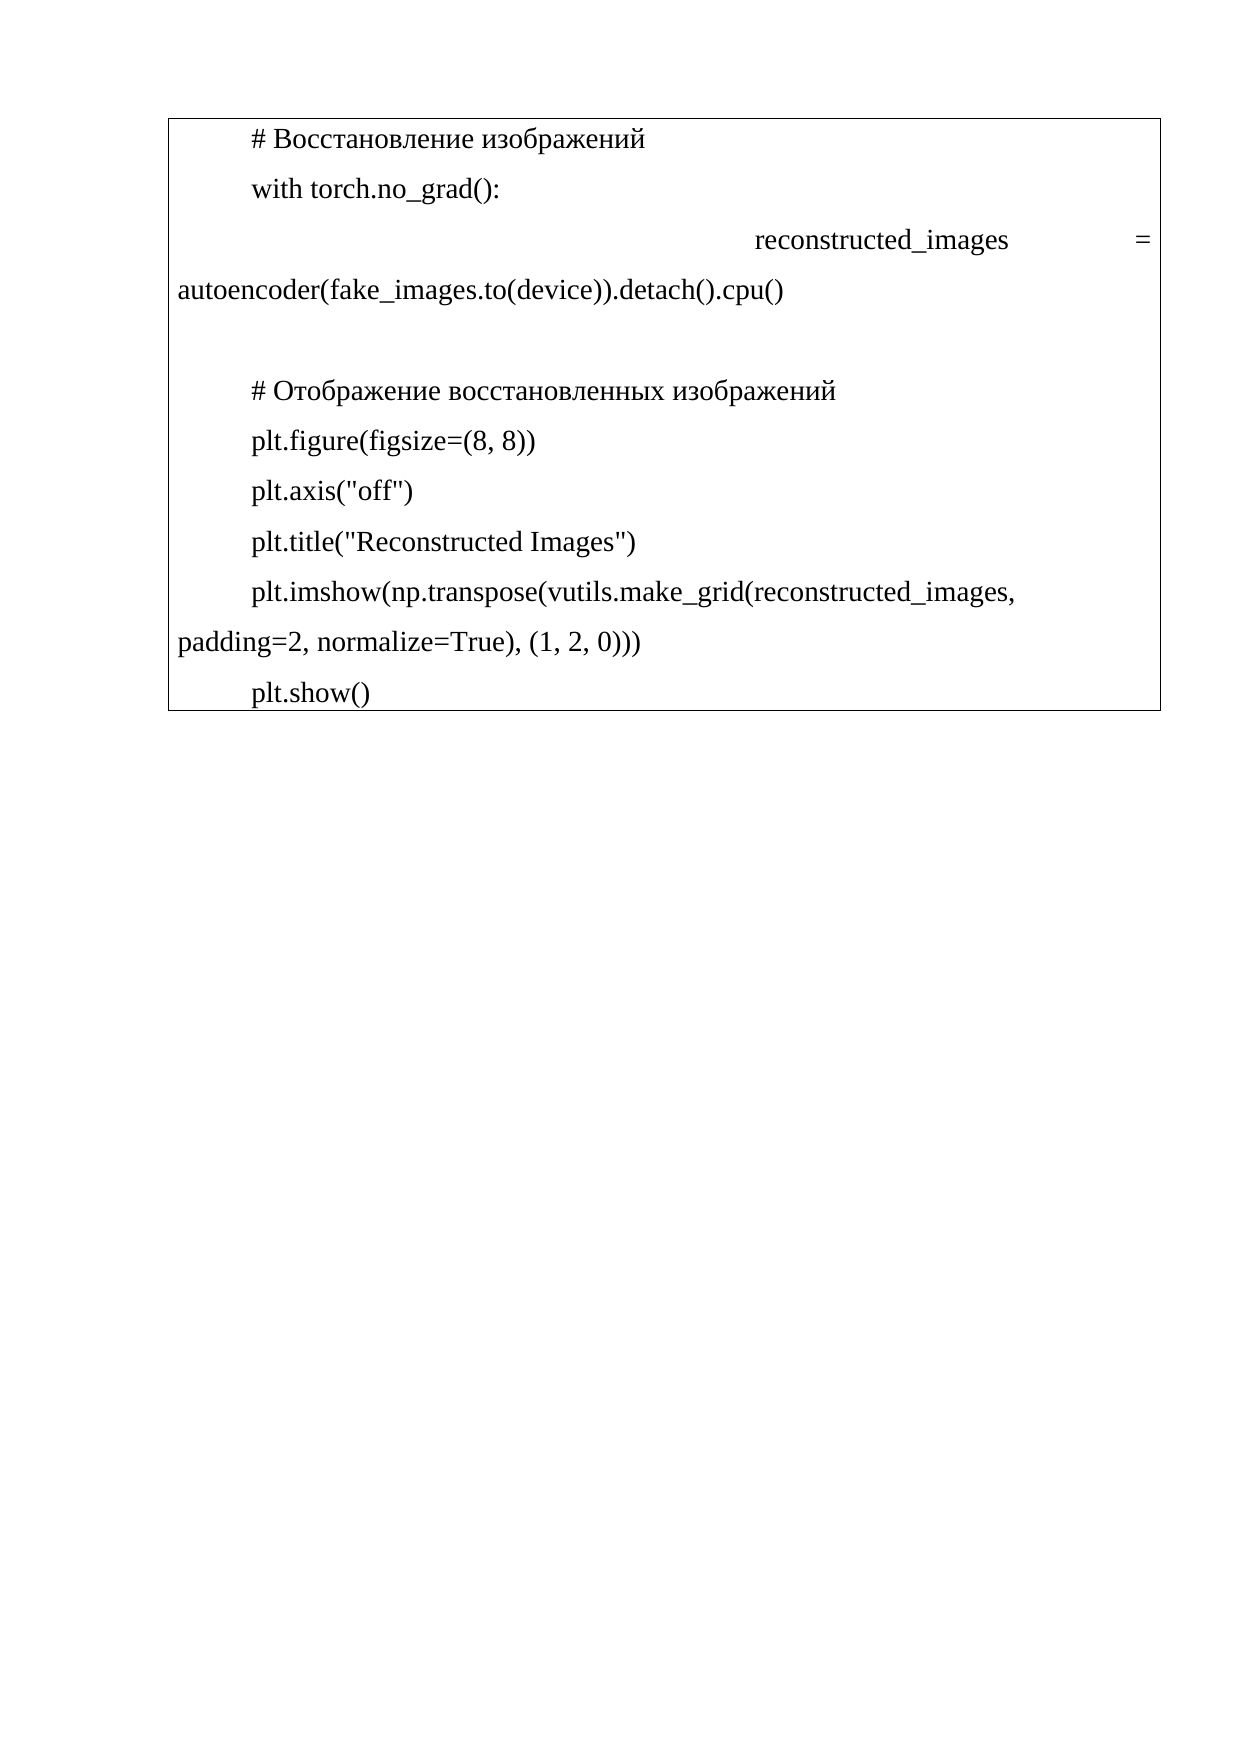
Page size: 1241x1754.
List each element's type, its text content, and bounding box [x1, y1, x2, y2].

text plt.imshow(np.transpose(vutils.make_grid(reconstructed_images, padding=2, normalize=True), (1, 2, 0))) [169, 571, 1160, 658]
text plt.title("Reconstructed Images") [169, 521, 1160, 557]
text # Восстановление изображений [169, 119, 1160, 155]
text # Отображение восстановленных изображений [169, 370, 1160, 406]
text plt.axis("off") [169, 470, 1160, 507]
text plt.figure(figsize=(8, 8)) [169, 420, 1160, 457]
text plt.show() [169, 672, 1160, 710]
text reconstructed_images = autoencoder(fake_images.to(device)).detach().cpu() [169, 219, 1160, 306]
text with torch.no_grad(): [169, 168, 1160, 205]
